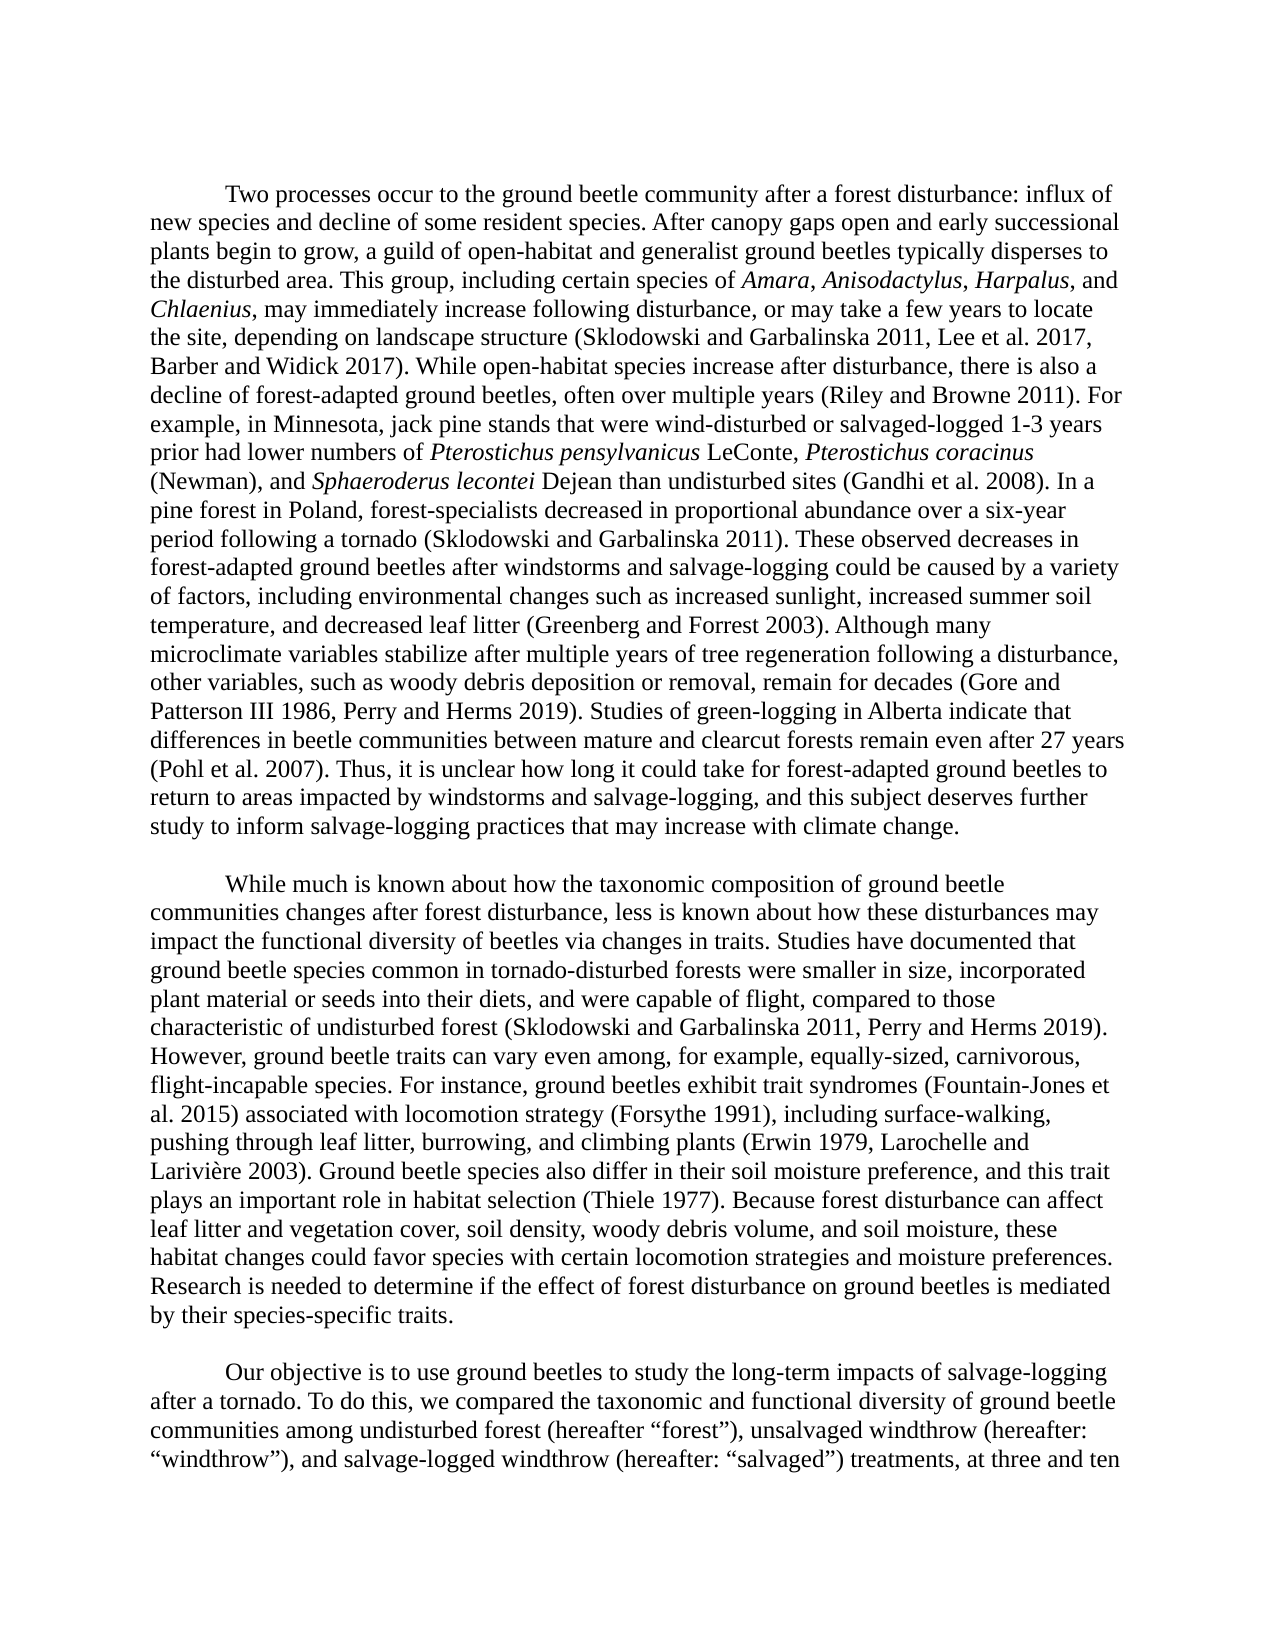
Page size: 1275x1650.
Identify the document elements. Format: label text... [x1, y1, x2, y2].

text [150, 1357, 1125, 1472]
text Two processes occur to the ground beetle community after a forest disturbance: influx of new species and decline of some resident species. After canopy gaps open and early successional plants begin to grow, a guild of open-habitat and generalist ground beetles typically disperses to the disturbed area. This group, including certain species of Amara, Anisodactylus, Harpalus, and Chlaenius, may immediately increase following disturbance, or may take a few years to locate the site, depending on landscape structure (Sklodowski and Garbalinska 2011, Lee et al. 2017, Barber and Widick 2017). While open-habitat species increase after disturbance, there is also a decline of forest-adapted ground beetles, often over multiple years (Riley and Browne 2011). For example, in Minnesota, jack pine stands that were wind-disturbed or salvaged-logged 1-3 years prior had lower numbers of Pterostichus pensylvanicus LeConte, Pterostichus coracinus (Newman), and Sphaeroderus lecontei Dejean than undisturbed sites (Gandhi et al. 2008). In a pine forest in Poland, forest-specialists decreased in proportional abundance over a six-year period following a tornado (Sklodowski and Garbalinska 2011). These observed decreases in forest-adapted ground beetles after windstorms and salvage-logging could be caused by a variety of factors, including environmental changes such as increased sunlight, increased summer soil temperature, and decreased leaf litter (Greenberg and Forrest 2003). Although many microclimate variables stabilize after multiple years of tree regeneration following a disturbance, other variables, such as woody debris deposition or removal, remain for decades (Gore and Patterson III 1986, Perry and Herms 2019). Studies of green-logging in Alberta indicate that differences in beetle communities between mature and clearcut forests remain even after 27 years (Pohl et al. 2007). Thus, it is unclear how long it could take for forest-adapted ground beetles to return to areas impacted by windstorms and salvage-logging, and this subject deserves further study to inform salvage-logging practices that may increase with climate change. [150, 179, 1125, 840]
text While much is known about how the taxonomic composition of ground beetle communities changes after forest disturbance, less is known about how these disturbances may impact the functional diversity of beetles via changes in traits. Studies have documented that ground beetle species common in tornado-disturbed forests were smaller in size, incorporated plant material or seeds into their diets, and were capable of flight, compared to those characteristic of undisturbed forest (Sklodowski and Garbalinska 2011, Perry and Herms 2019). However, ground beetle traits can vary even among, for example, equally-sized, carnivorous, flight-incapable species. For instance, ground beetles exhibit trait syndromes (Fountain-Jones et al. 2015) associated with locomotion strategy (Forsythe 1991), including surface-walking, pushing through leaf litter, burrowing, and climbing plants (Erwin 1979, Larochelle and Larivière 2003). Ground beetle species also differ in their soil moisture preference, and this trait plays an important role in habitat selection (Thiele 1977). Because forest disturbance can affect leaf litter and vegetation cover, soil density, woody debris volume, and soil moisture, these habitat changes could favor species with certain locomotion strategies and moisture preferences. Research is needed to determine if the effect of forest disturbance on ground beetles is mediated by their species-specific traits. [150, 869, 1125, 1329]
